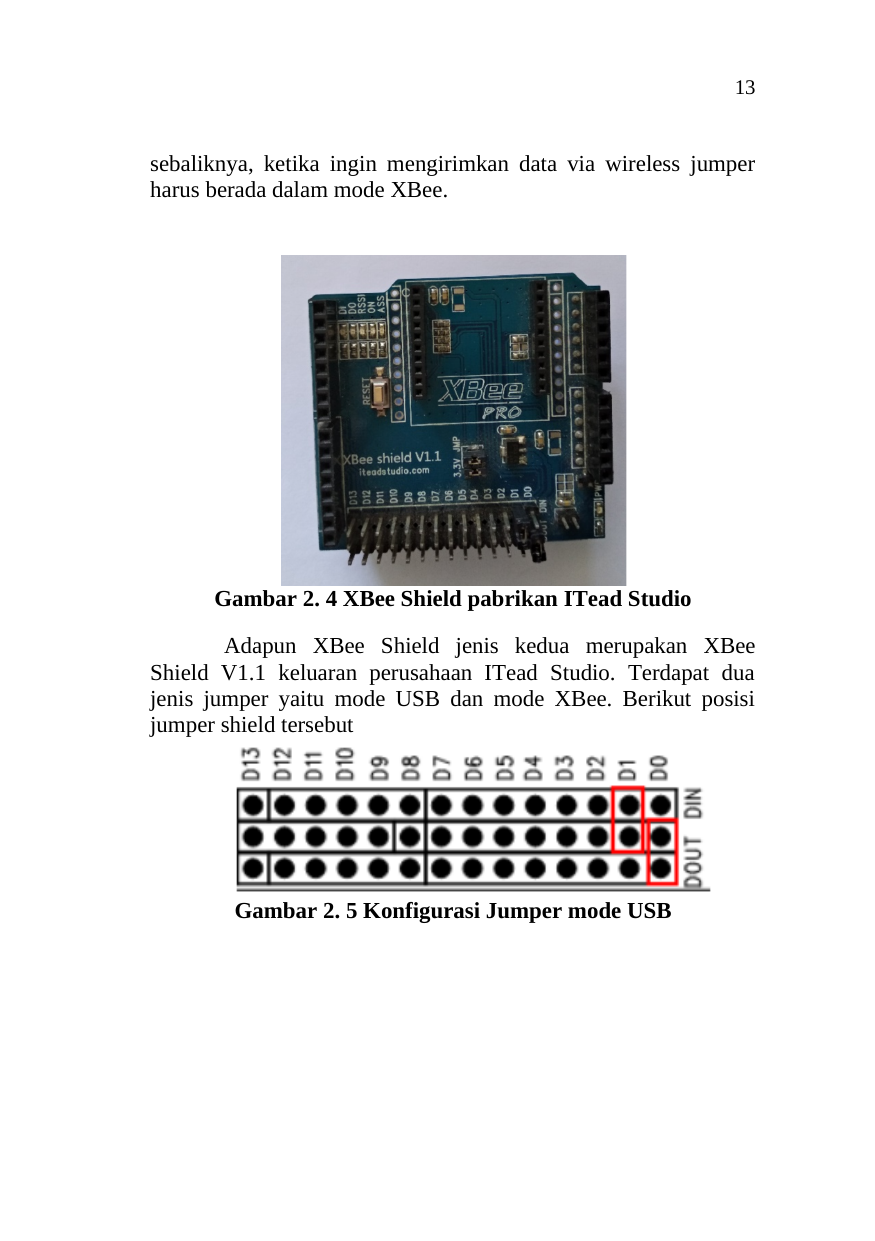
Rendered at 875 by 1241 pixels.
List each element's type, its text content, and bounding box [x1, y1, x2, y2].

picture [281, 255, 627, 586]
picture [223, 737, 723, 898]
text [150, 150, 756, 203]
text Adapun XBee Shield jenis kedua merupakan XBee Shield V1.1 keluaran perusahaan ITead Studio. Terdapat dua jenis jumper yaitu mode USB dan mode XBee. Berikut posisi jumper shield tersebut [150, 632, 756, 738]
